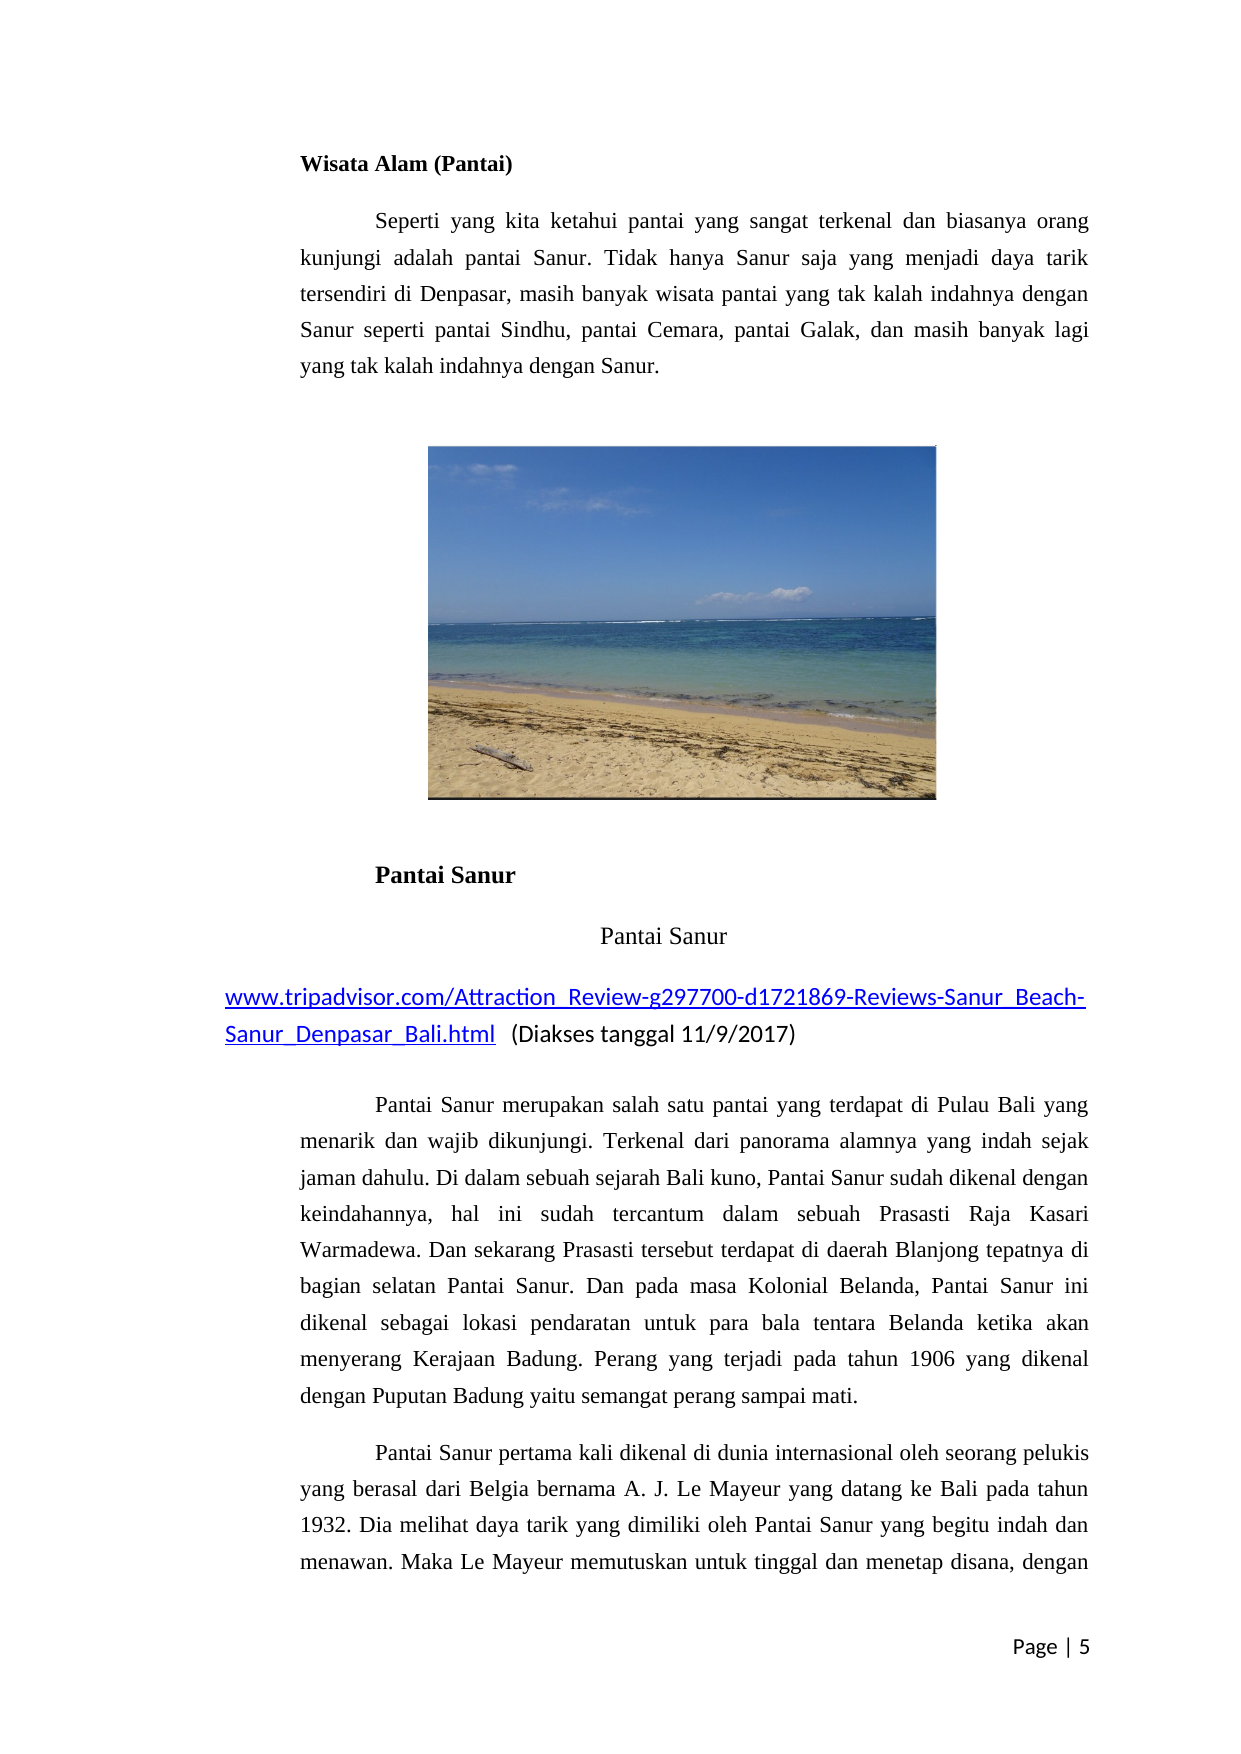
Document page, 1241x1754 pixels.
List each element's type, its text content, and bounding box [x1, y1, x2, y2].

text www.tripadvisor.com/Attraction_Review-g297700-d1721869-Reviews-Sanur_Beach-Sanur_Denpasar_Bali.html (Diakses tanggal 11/9/2017) [225, 981, 1090, 1048]
text Pantai Sanur merupakan salah satu pantai yang terdapat di Pulau Bali yang menarik dan wajib dikunjungi. Terkenal dari panorama alamnya yang indah sejak jaman dahulu. Di dalam sebuah sejarah Bali kuno, Pantai Sanur sudah dikenal dengan keindahannya, hal ini sudah tercantum dalam sebuah Prasasti Raja Kasari Warmadewa. Dan sekarang Prasasti tersebut terdapat di daerah Blanjong tepatnya di bagian selatan Pantai Sanur. Dan pada masa Kolonial Belanda, Pantai Sanur ini dikenal sebagai lokasi pendaratan untuk para bala tentara Belanda ketika akan menyerang Kerajaan Badung. Perang yang terjadi pada tahun 1906 yang dikenal dengan Puputan Badung yaitu semangat perang sampai mati. [300, 1091, 1090, 1408]
text Wisata Alam (Pantai) [225, 150, 1090, 176]
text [300, 1439, 1090, 1574]
text Seperti yang kita ketahui pantai yang sangat terkenal dan biasanya orang kunjungi adalah pantai Sanur. Tidak hanya Sanur saja yang menjadi daya tarik tersendiri di Denpasar, masih banyak wisata pantai yang tak kalah indahnya dengan Sanur seperti pantai Sindhu, pantai Cemara, pantai Galak, dan masih banyak lagi yang tak kalah indahnya dengan Sanur. [300, 207, 1090, 379]
text Pantai Sanur [450, 921, 1090, 949]
picture [428, 445, 937, 800]
